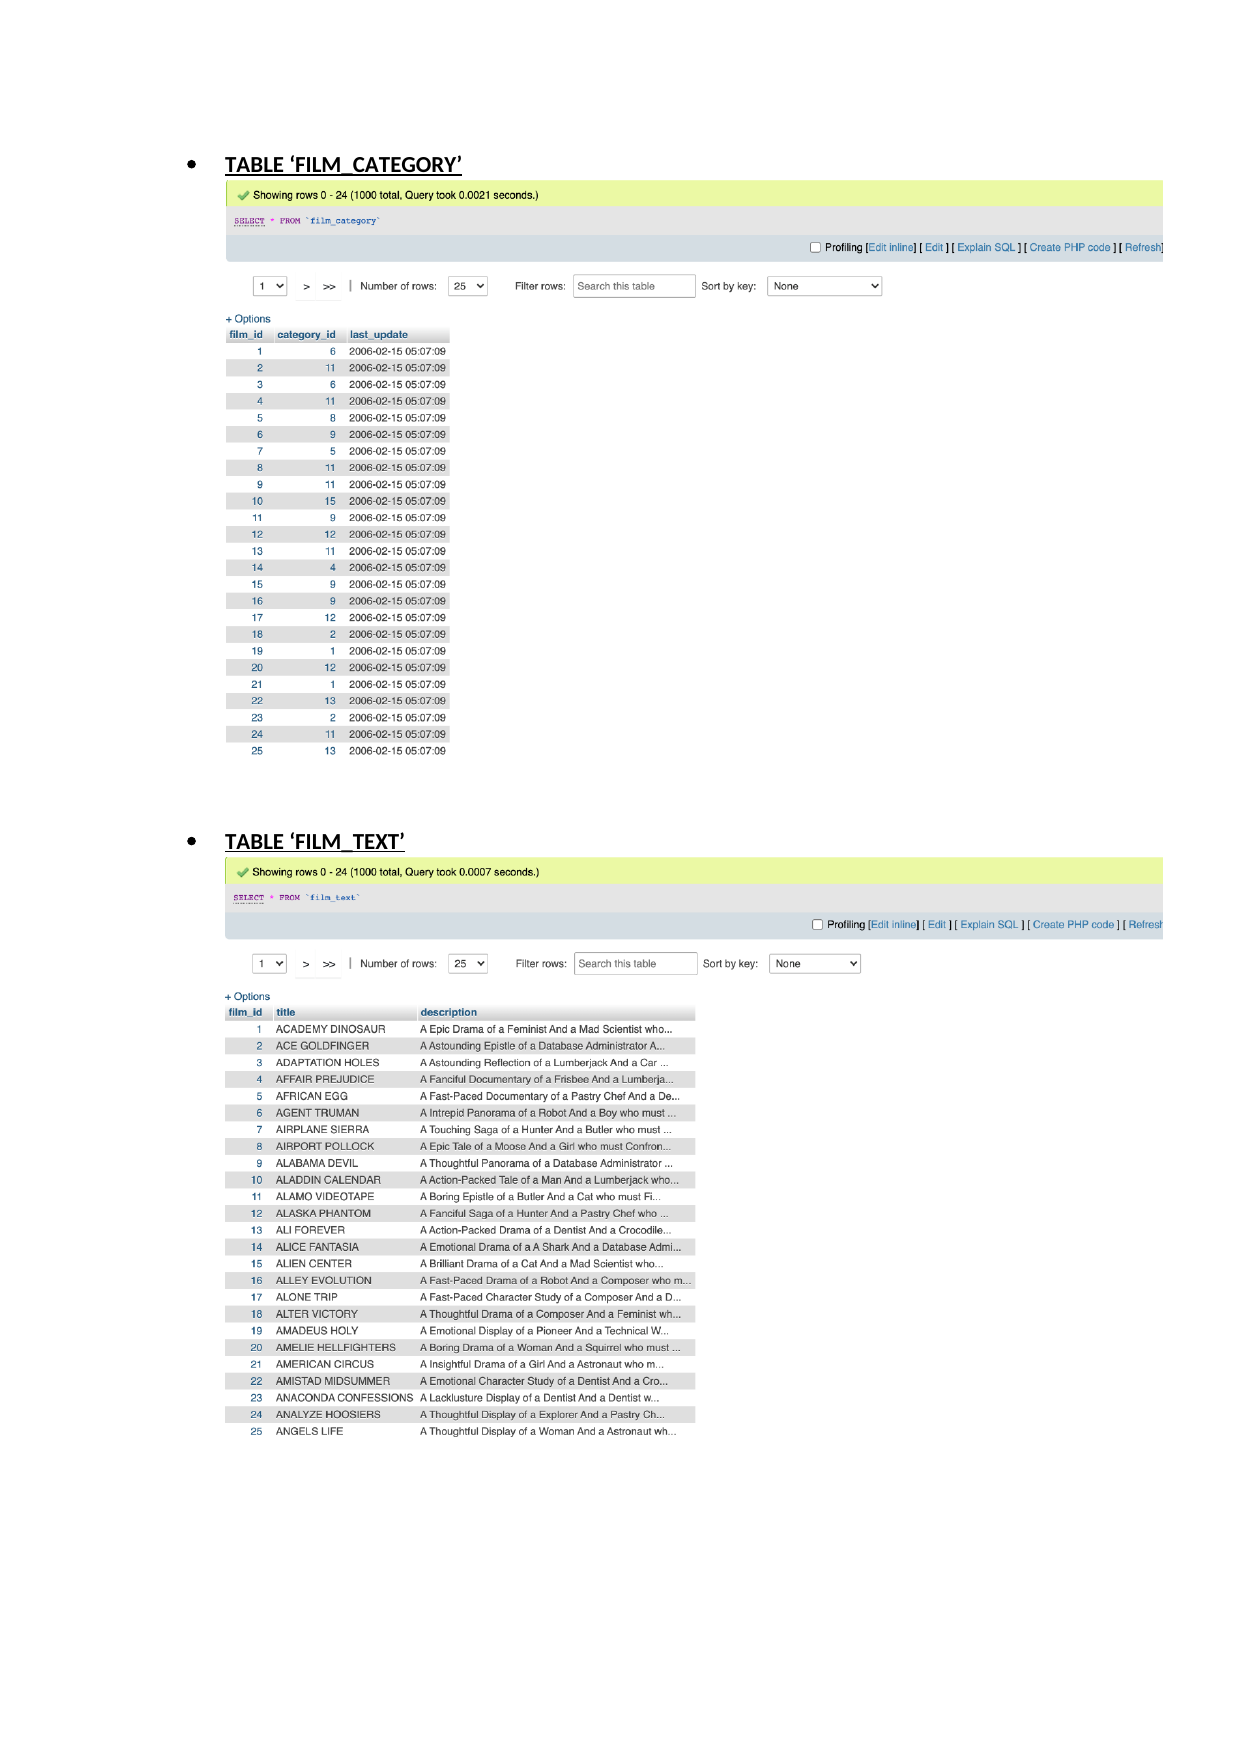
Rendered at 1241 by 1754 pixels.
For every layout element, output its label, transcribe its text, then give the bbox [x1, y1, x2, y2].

list TABLE ‘FILM_TEXT’ [187, 827, 1090, 855]
picture [225, 857, 1163, 1437]
picture [225, 180, 1163, 762]
list TABLE ‘FILM_CATEGORY’ [187, 150, 1090, 178]
